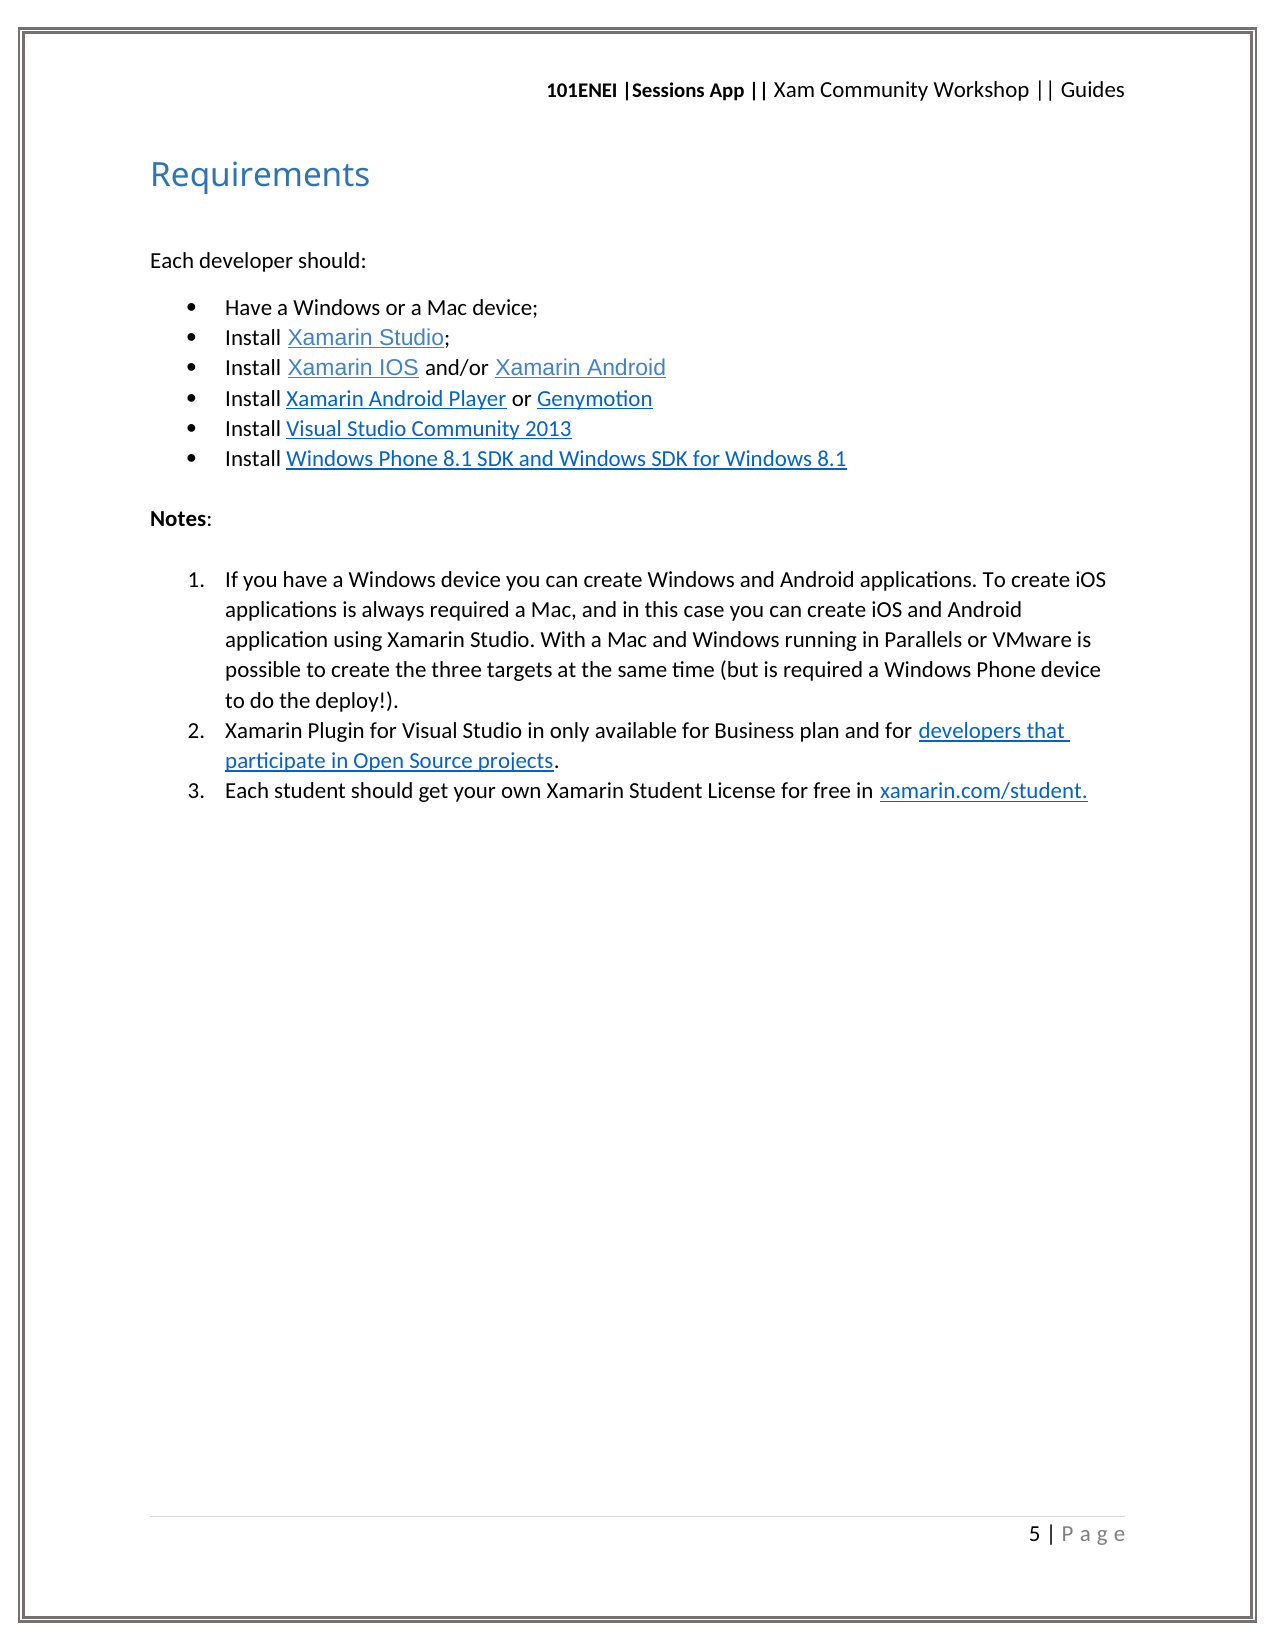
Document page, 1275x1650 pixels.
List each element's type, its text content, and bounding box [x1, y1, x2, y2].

list Xamarin Plugin for Visual Studio in only available for Business plan and for developers that participate in Open Source projects. [187, 716, 1125, 774]
list Have a Windows or a Mac device; [187, 293, 1125, 321]
text Each developer should: [150, 246, 1125, 274]
list Each student should get your own Xamarin Student License for free in xamarin.com/student. [187, 776, 1125, 804]
list Notes: [150, 504, 1125, 533]
list Install Xamarin IOS and/or Xamarin Android [187, 353, 1125, 382]
list Install Xamarin Studio; [187, 323, 1125, 351]
list Install Windows Phone 8.1 SDK and Windows SDK for Windows 8.1 [187, 444, 1125, 472]
list Install Xamarin Android Player or Genymotion [187, 384, 1125, 412]
list If you have a Windows device you can create Windows and Android applications. To create iOS applications is always required a Mac, and in this case you can create iOS and Android application using Xamarin Studio. With a Mac and Windows running in Parallels or VMware is possible to create the three targets at the same time (but is required a Windows Phone device to do the deploy!). [187, 565, 1125, 714]
subtitle Requirements [150, 150, 1125, 196]
list Install Visual Studio Community 2013 [187, 414, 1125, 442]
